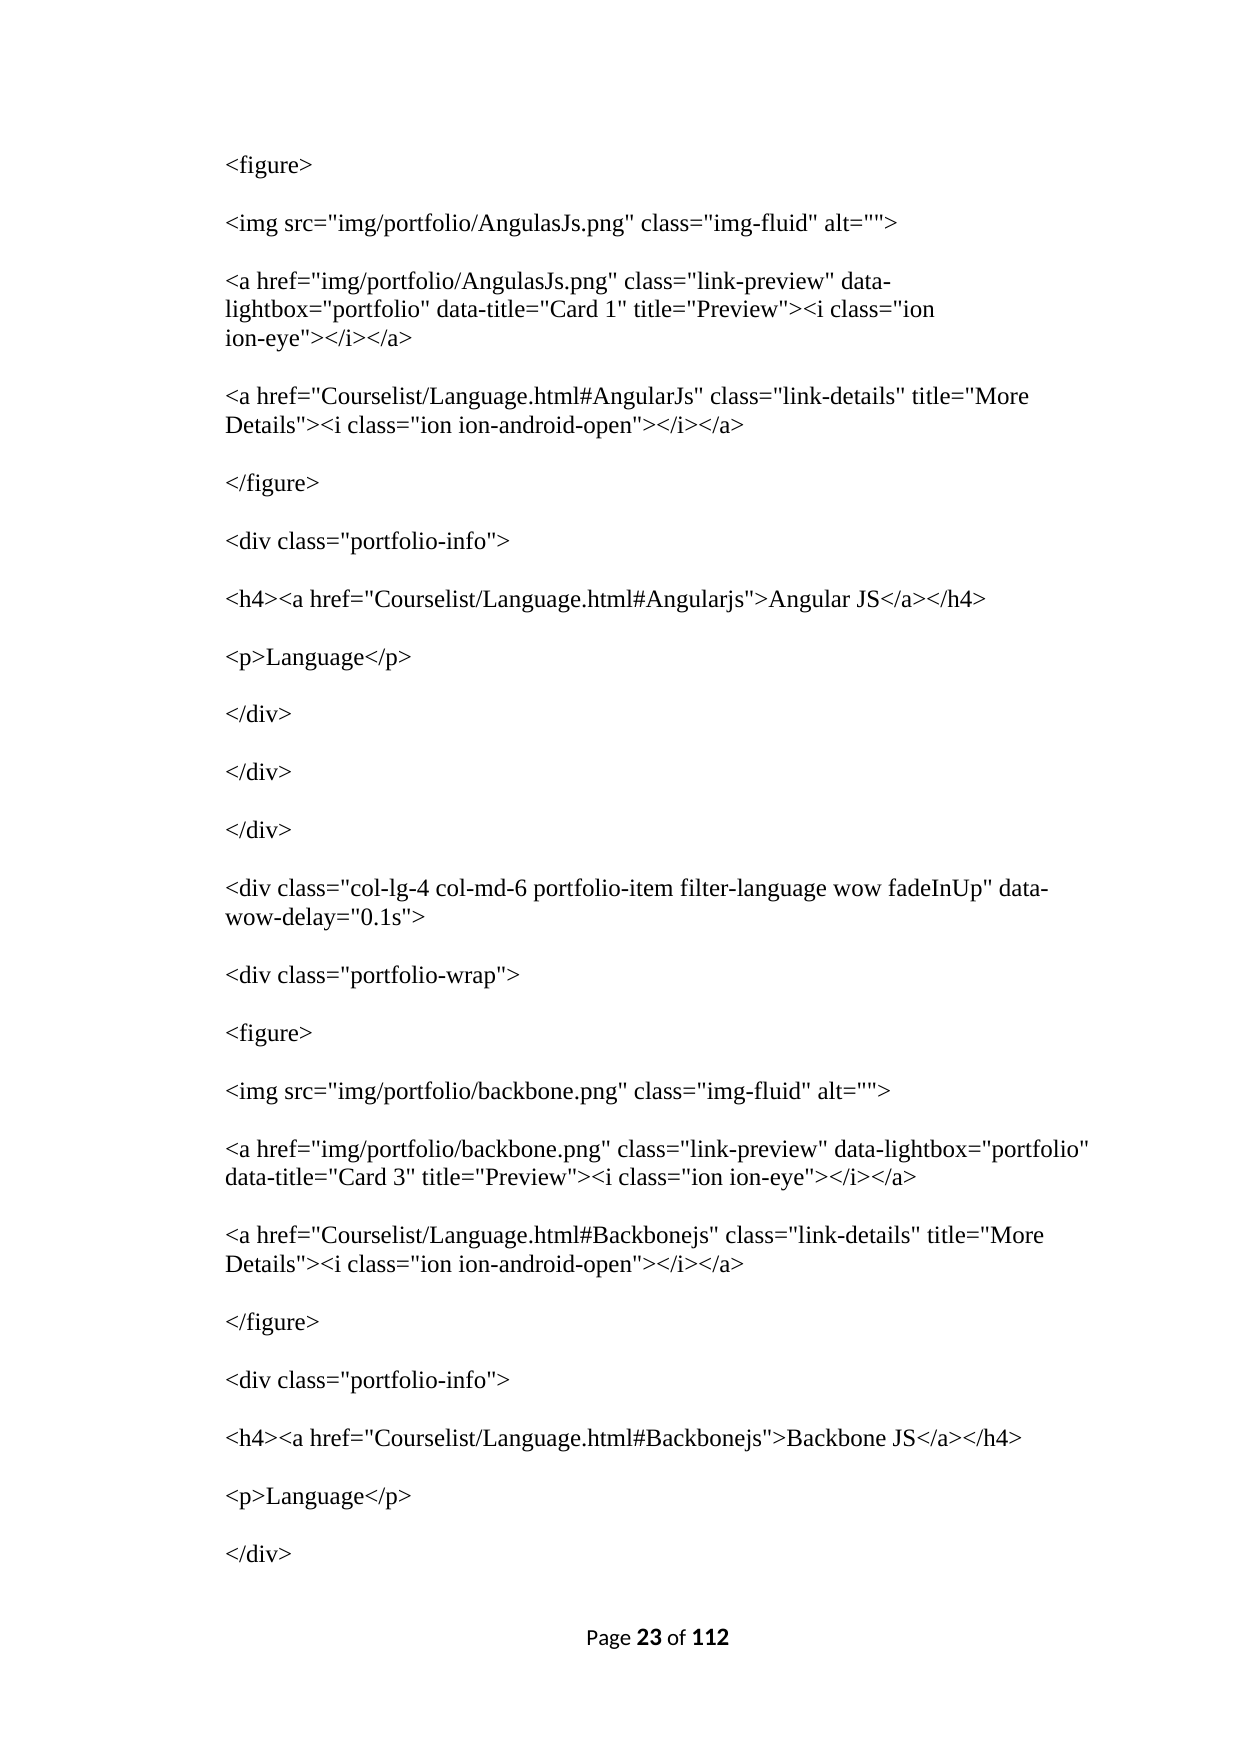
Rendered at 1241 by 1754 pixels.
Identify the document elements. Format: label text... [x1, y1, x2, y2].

text </div> [225, 1539, 1090, 1567]
text <figure> [225, 1018, 1090, 1047]
text </div> [225, 815, 1090, 844]
text <a href="img/portfolio/backbone.png" class="link-preview" data-lightbox="portfolio" data-title="Card 3" title="Preview"><i class="ion ion-eye"></i></a> [225, 1134, 1090, 1191]
text <div class="portfolio-info"> [225, 1365, 1090, 1394]
text <img src="img/portfolio/AngulasJs.png" class="img-fluid" alt=""> [225, 208, 1090, 237]
text <div class="col-lg-4 col-md-6 portfolio-item filter-language wow fadeInUp" data-wow-delay="0.1s"> [225, 873, 1090, 931]
text </div> [225, 757, 1090, 786]
text <p>Language</p> [225, 1481, 1090, 1509]
text <figure> [225, 150, 1090, 179]
text <div class="portfolio-info"> [225, 526, 1090, 554]
text <img src="img/portfolio/backbone.png" class="img-fluid" alt=""> [225, 1076, 1090, 1104]
text </figure> [225, 468, 1090, 497]
text <a href="Courselist/Language.html#AngularJs" class="link-details" title="More Details"><i class="ion ion-android-open"></i></a> [225, 381, 1090, 439]
text <h4><a href="Courselist/Language.html#Angularjs">Angular JS</a></h4> [225, 584, 1090, 612]
text <a href="Courselist/Language.html#Backbonejs" class="link-details" title="More Details"><i class="ion ion-android-open"></i></a> [225, 1220, 1090, 1278]
text <p>Language</p> [225, 642, 1090, 670]
text </div> [225, 699, 1090, 728]
text </figure> [225, 1307, 1090, 1336]
text <a href="img/portfolio/AngulasJs.png" class="link-preview" data-lightbox="portfolio" data-title="Card 1" title="Preview"><i class="ion ion-eye"></i></a> [225, 266, 1090, 352]
text <h4><a href="Courselist/Language.html#Backbonejs">Backbone JS</a></h4> [225, 1423, 1090, 1452]
text <div class="portfolio-wrap"> [225, 960, 1090, 989]
